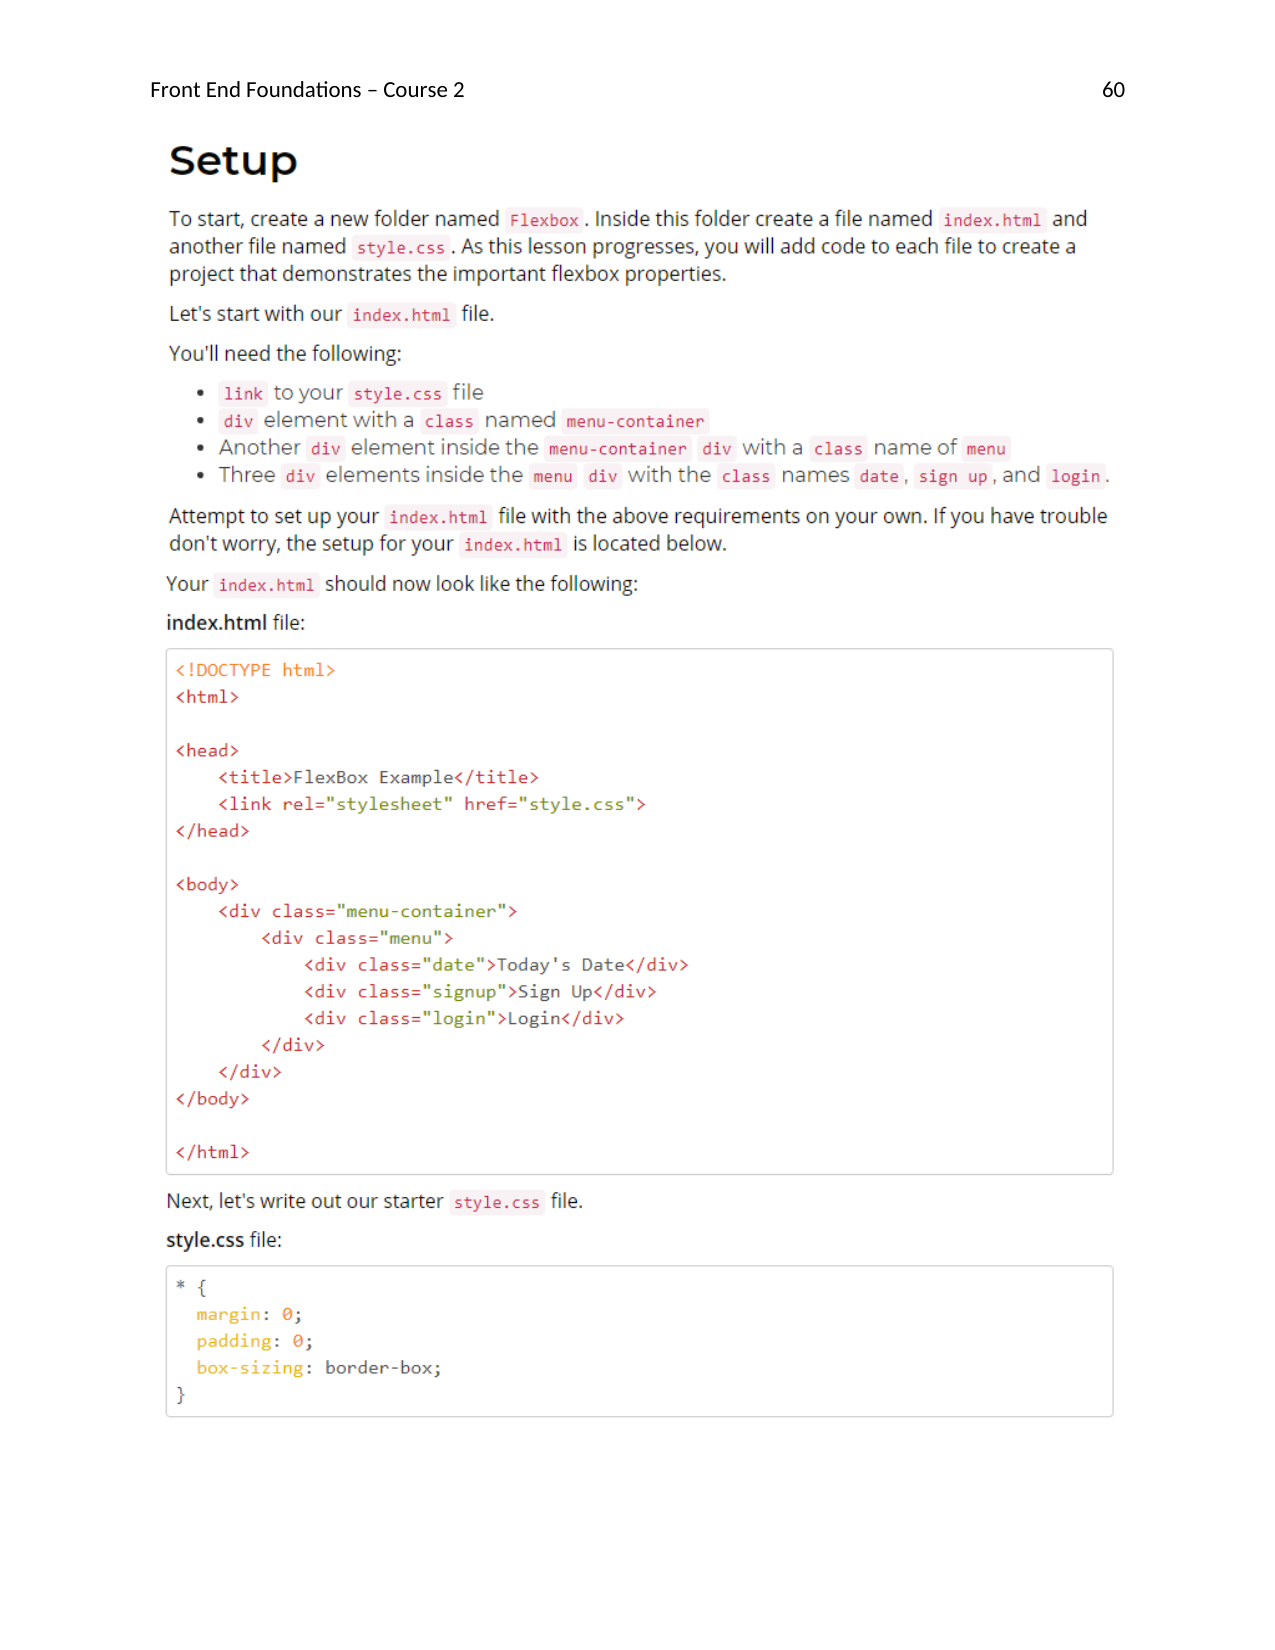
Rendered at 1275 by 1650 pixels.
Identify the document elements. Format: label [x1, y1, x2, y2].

picture [150, 564, 1125, 1426]
picture [150, 131, 1125, 562]
